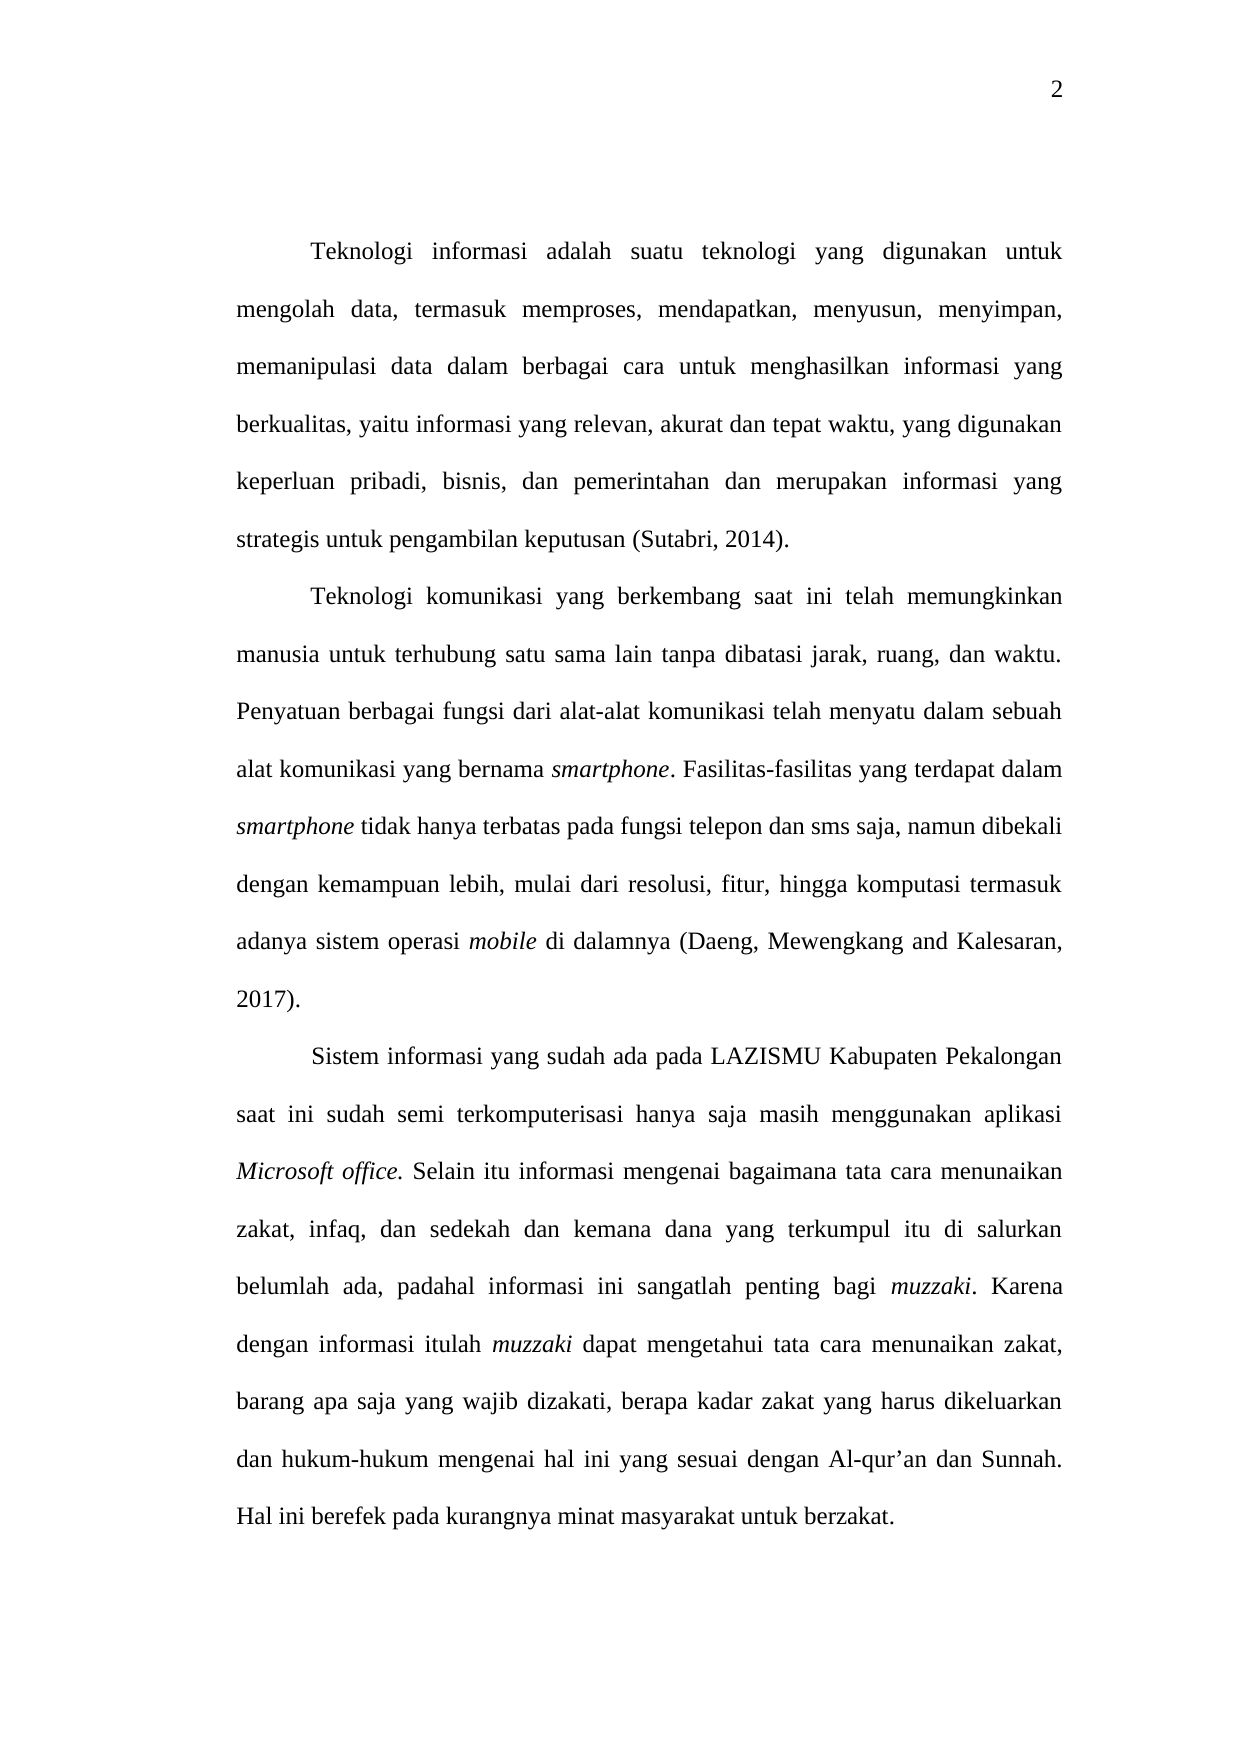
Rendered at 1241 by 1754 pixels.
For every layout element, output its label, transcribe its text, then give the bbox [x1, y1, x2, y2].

list Teknologi komunikasi yang berkembang saat ini telah memungkinkan manusia untuk terhubung satu sama lain tanpa dibatasi jarak, ruang, dan waktu. Penyatuan berbagai fungsi dari alat-alat komunikasi telah menyatu dalam sebuah alat komunikasi yang bernama smartphone. Fasilitas-fasilitas yang terdapat dalam smartphone tidak hanya terbatas pada fungsi telepon dan sms saja, namun dibekali dengan kemampuan lebih, mulai dari resolusi, fitur, hingga komputasi termasuk adanya sistem operasi mobile di dalamnya . [236, 581, 1063, 1012]
list Sistem informasi yang sudah ada pada LAZISMU Kabupaten Pekalongan saat ini sudah semi terkomputerisasi hanya saja masih menggunakan aplikasi Microsoft office. Selain itu informasi mengenai bagaimana tata cara menunaikan zakat, infaq, dan sedekah dan kemana dana yang terkumpul itu di salurkan belumlah ada, padahal informasi ini sangatlah penting bagi muzzaki. Karena dengan informasi itulah muzzaki dapat mengetahui tata cara menunaikan zakat, barang apa saja yang wajib dizakati, berapa kadar zakat yang harus dikeluarkan dan hukum-hukum mengenai hal ini yang sesuai dengan Al-qur’an dan Sunnah. Hal ini berefek pada kurangnya minat masyarakat untuk berzakat. [236, 1041, 1063, 1530]
list Teknologi informasi adalah suatu teknologi yang digunakan untuk mengolah data, termasuk memproses, mendapatkan, menyusun, menyimpan, memanipulasi data dalam berbagai cara untuk menghasilkan informasi yang berkualitas, yaitu informasi yang relevan, akurat dan tepat waktu, yang digunakan keperluan pribadi, bisnis, dan pemerintahan dan merupakan informasi yang strategis untuk pengambilan keputusan . [236, 236, 1063, 552]
